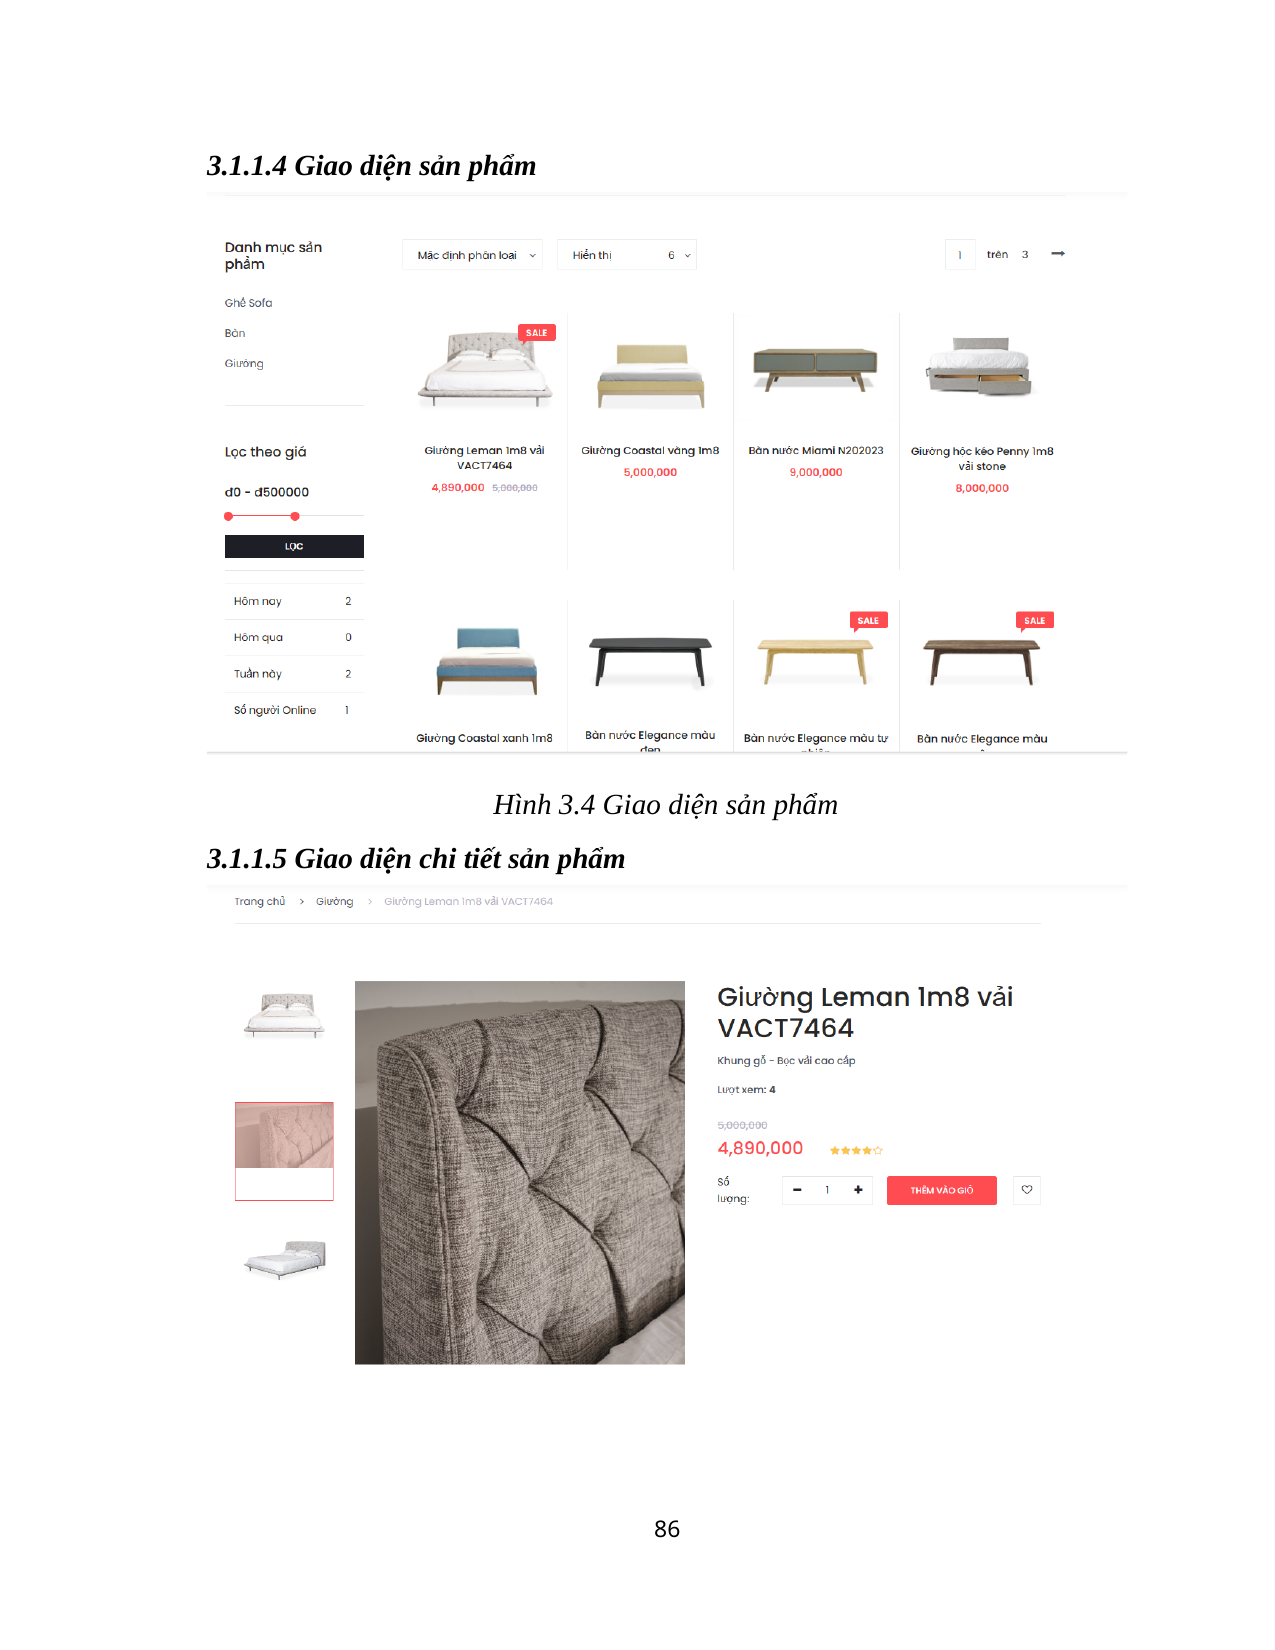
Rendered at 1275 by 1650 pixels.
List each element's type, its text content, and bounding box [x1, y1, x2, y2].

subtitle 3.1.1.4 Giao diện sản phẩm [207, 148, 1127, 181]
picture [206, 192, 1128, 755]
subtitle 3.1.1.5 Giao diện chi tiết sản phẩm [207, 841, 1127, 875]
text Hình 3.4 Giao diện sản phẩm [207, 787, 1127, 820]
picture [206, 885, 1128, 1415]
